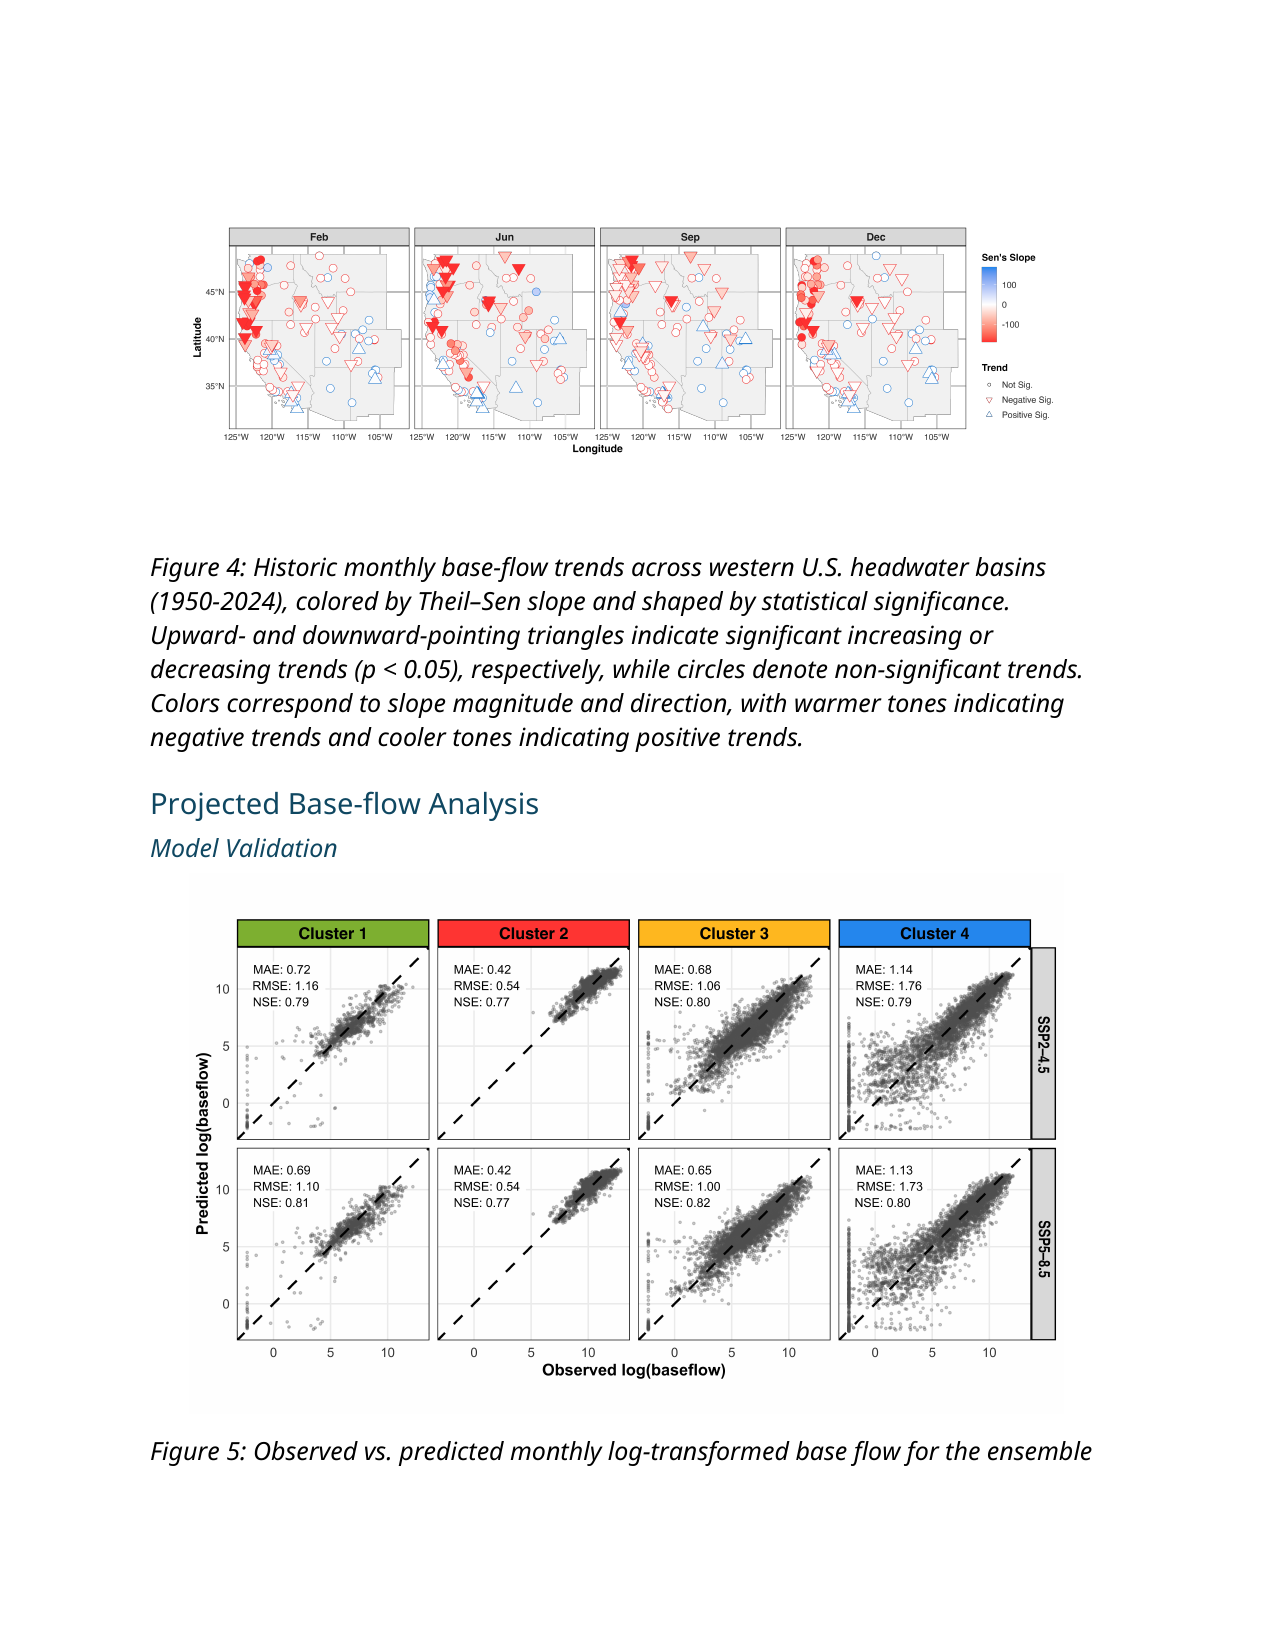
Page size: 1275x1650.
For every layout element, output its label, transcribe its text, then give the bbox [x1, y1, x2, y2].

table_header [139, 869, 1114, 1468]
subtitle Projected Base-flow Analysis [150, 783, 1125, 823]
picture [188, 873, 1064, 1414]
picture [188, 153, 1064, 529]
table_header Figure 4: Historic monthly base-flow trends across western U.S. headwater basins (1950-2024), colored by Theil–Sen slope and shaped by statistical significance. Upward- and downward-pointing triangles indicate significant increasing or decreasing trends (p < 0.05), respectively, while circles denote non-significant trends. Colors correspond to slope magnitude and direction, with warmer tones indicating negative trends and cooler tones indicating positive trends. [139, 150, 1114, 766]
subtitle Model Validation [150, 831, 1125, 865]
